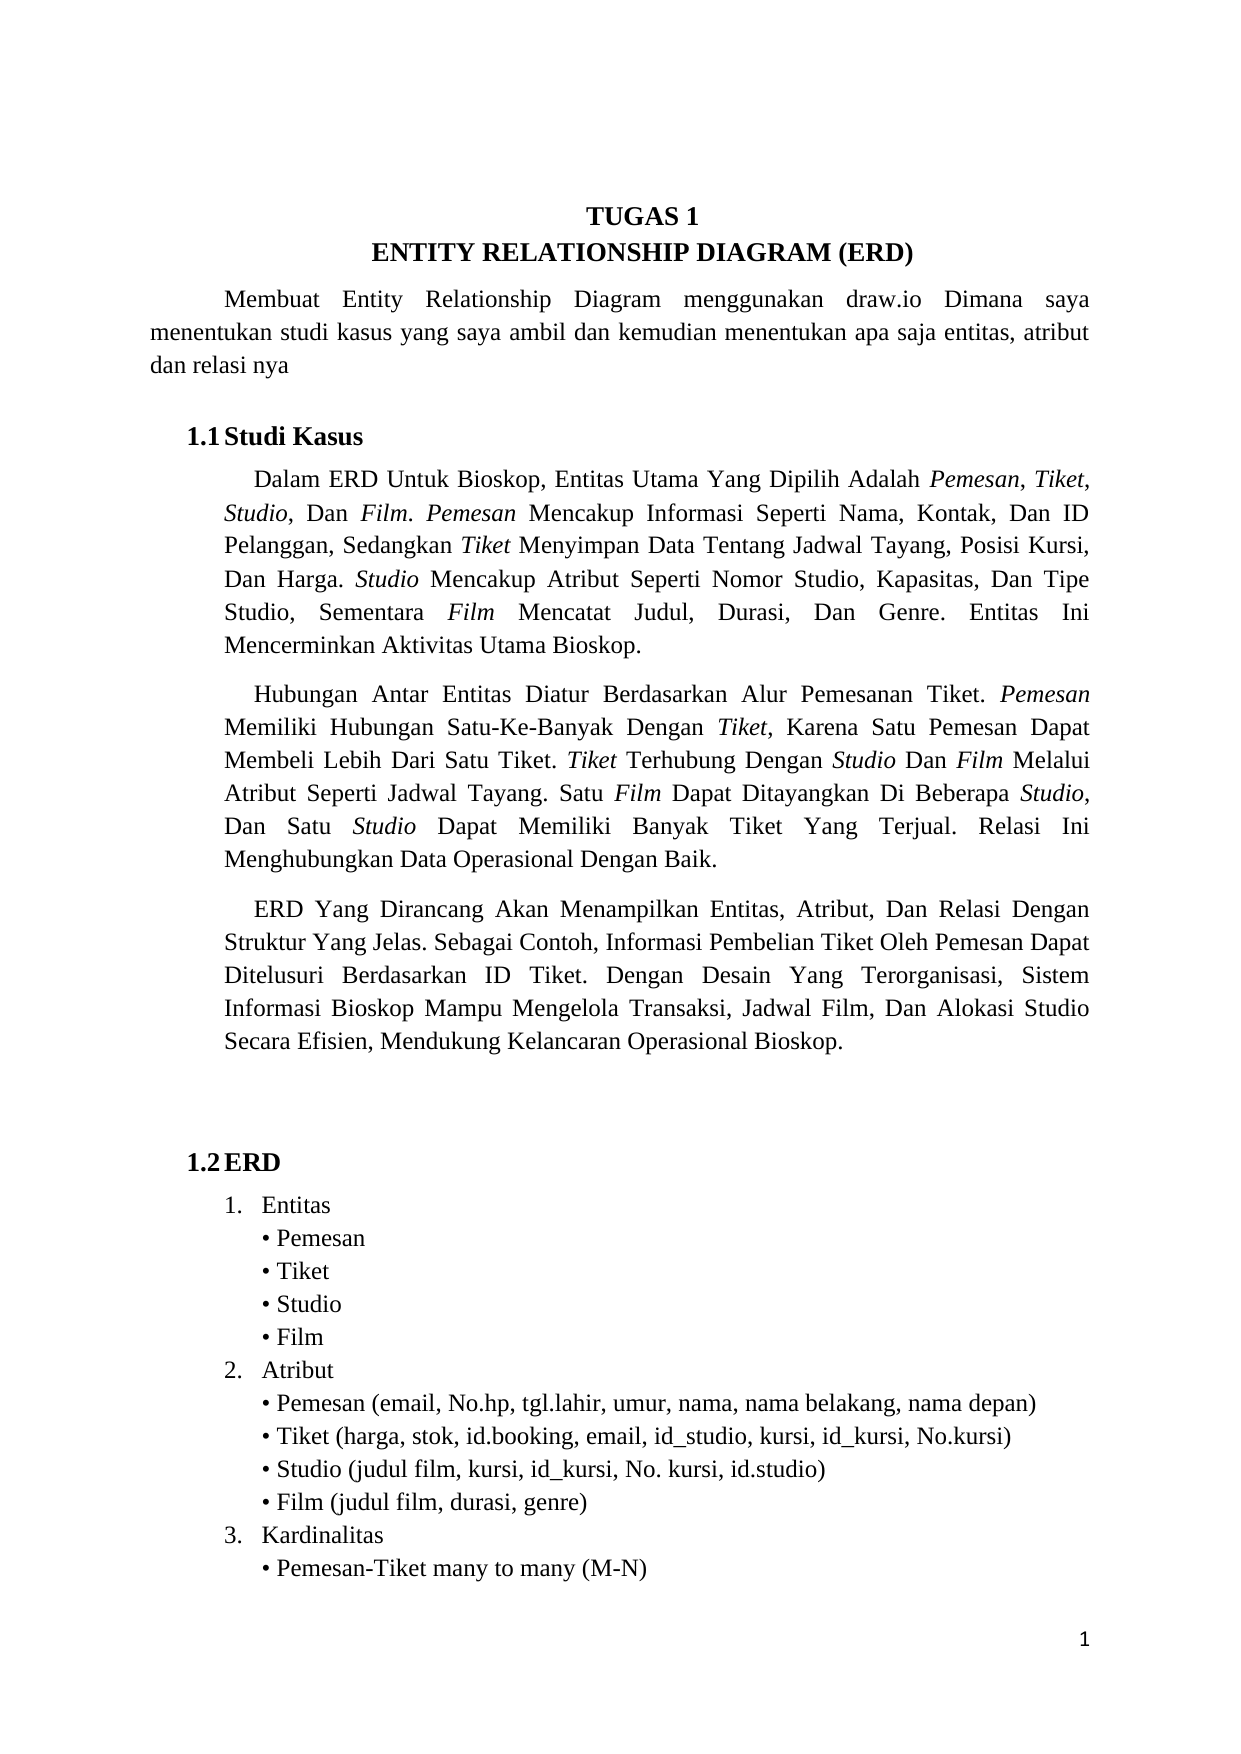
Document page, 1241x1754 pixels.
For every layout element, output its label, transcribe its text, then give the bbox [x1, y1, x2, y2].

text ERD Yang Dirancang Akan Menampilkan Entitas, Atribut, Dan Relasi Dengan Struktur Yang Jelas. Sebagai Contoh, Informasi Pembelian Tiket Oleh Pemesan Dapat Ditelusuri Berdasarkan ID Tiket. Dengan Desain Yang Terorganisasi, Sistem Informasi Bioskop Mampu Mengelola Transaksi, Jadwal Film, Dan Alokasi Studio Secara Efisien, Mendukung Kelancaran Operasional Bioskop. [224, 894, 1090, 1055]
text Membuat Entity Relationship Diagram menggunakan draw.io Dimana saya menentukan studi kasus yang saya ambil dan kemudian menentukan apa saja entitas, atribut dan relasi nya [150, 284, 1090, 379]
list • Film [261, 1322, 1090, 1351]
list • Studio (judul film, kursi, id_kursi, No. kursi, id.studio) [261, 1454, 1090, 1483]
list • Tiket (harga, stok, id.booking, email, id_studio, kursi, id_kursi, No.kursi) [261, 1421, 1090, 1449]
list • Pemesan (email, No.hp, tgl.lahir, umur, nama, nama belakang, nama depan) [261, 1388, 1090, 1417]
list • Studio [261, 1289, 1090, 1317]
list • Pemesan-Tiket many to many (M-N) [261, 1553, 1090, 1582]
list Entitas [224, 1190, 1090, 1218]
list • Pemesan [261, 1223, 1090, 1251]
text Dalam ERD Untuk Bioskop, Entitas Utama Yang Dipilih Adalah Pemesan, Tiket, Studio, Dan Film. Pemesan Mencakup Informasi Seperti Nama, Kontak, Dan ID Pelanggan, Sedangkan Tiket Menyimpan Data Tentang Jadwal Tayang, Posisi Kursi, Dan Harga. Studio Mencakup Atribut Seperti Nomor Studio, Kapasitas, Dan Tipe Studio, Sementara Film Mencatat Judul, Durasi, Dan Genre. Entitas Ini Mencerminkan Aktivitas Utama Bioskop. [224, 464, 1090, 658]
subtitle ERD [186, 1146, 1090, 1177]
list Atribut [224, 1355, 1090, 1383]
list • Tiket [261, 1256, 1090, 1284]
subtitle Studi Kasus [186, 421, 1090, 452]
text Hubungan Antar Entitas Diatur Berdasarkan Alur Pemesanan Tiket. Pemesan Memiliki Hubungan Satu-Ke-Banyak Dengan Tiket, Karena Satu Pemesan Dapat Membeli Lebih Dari Satu Tiket. Tiket Terhubung Dengan Studio Dan Film Melalui Atribut Seperti Jadwal Tayang. Satu Film Dapat Ditayangkan Di Beberapa Studio, Dan Satu Studio Dapat Memiliki Banyak Tiket Yang Terjual. Relasi Ini Menghubungkan Data Operasional Dengan Baik. [224, 679, 1090, 873]
list Kardinalitas [224, 1520, 1090, 1549]
subtitle TUGAS 1 ENTITY RELATIONSHIP DIAGRAM (ERD) [195, 200, 1090, 267]
list • Film (judul film, durasi, genre) [261, 1487, 1090, 1516]
